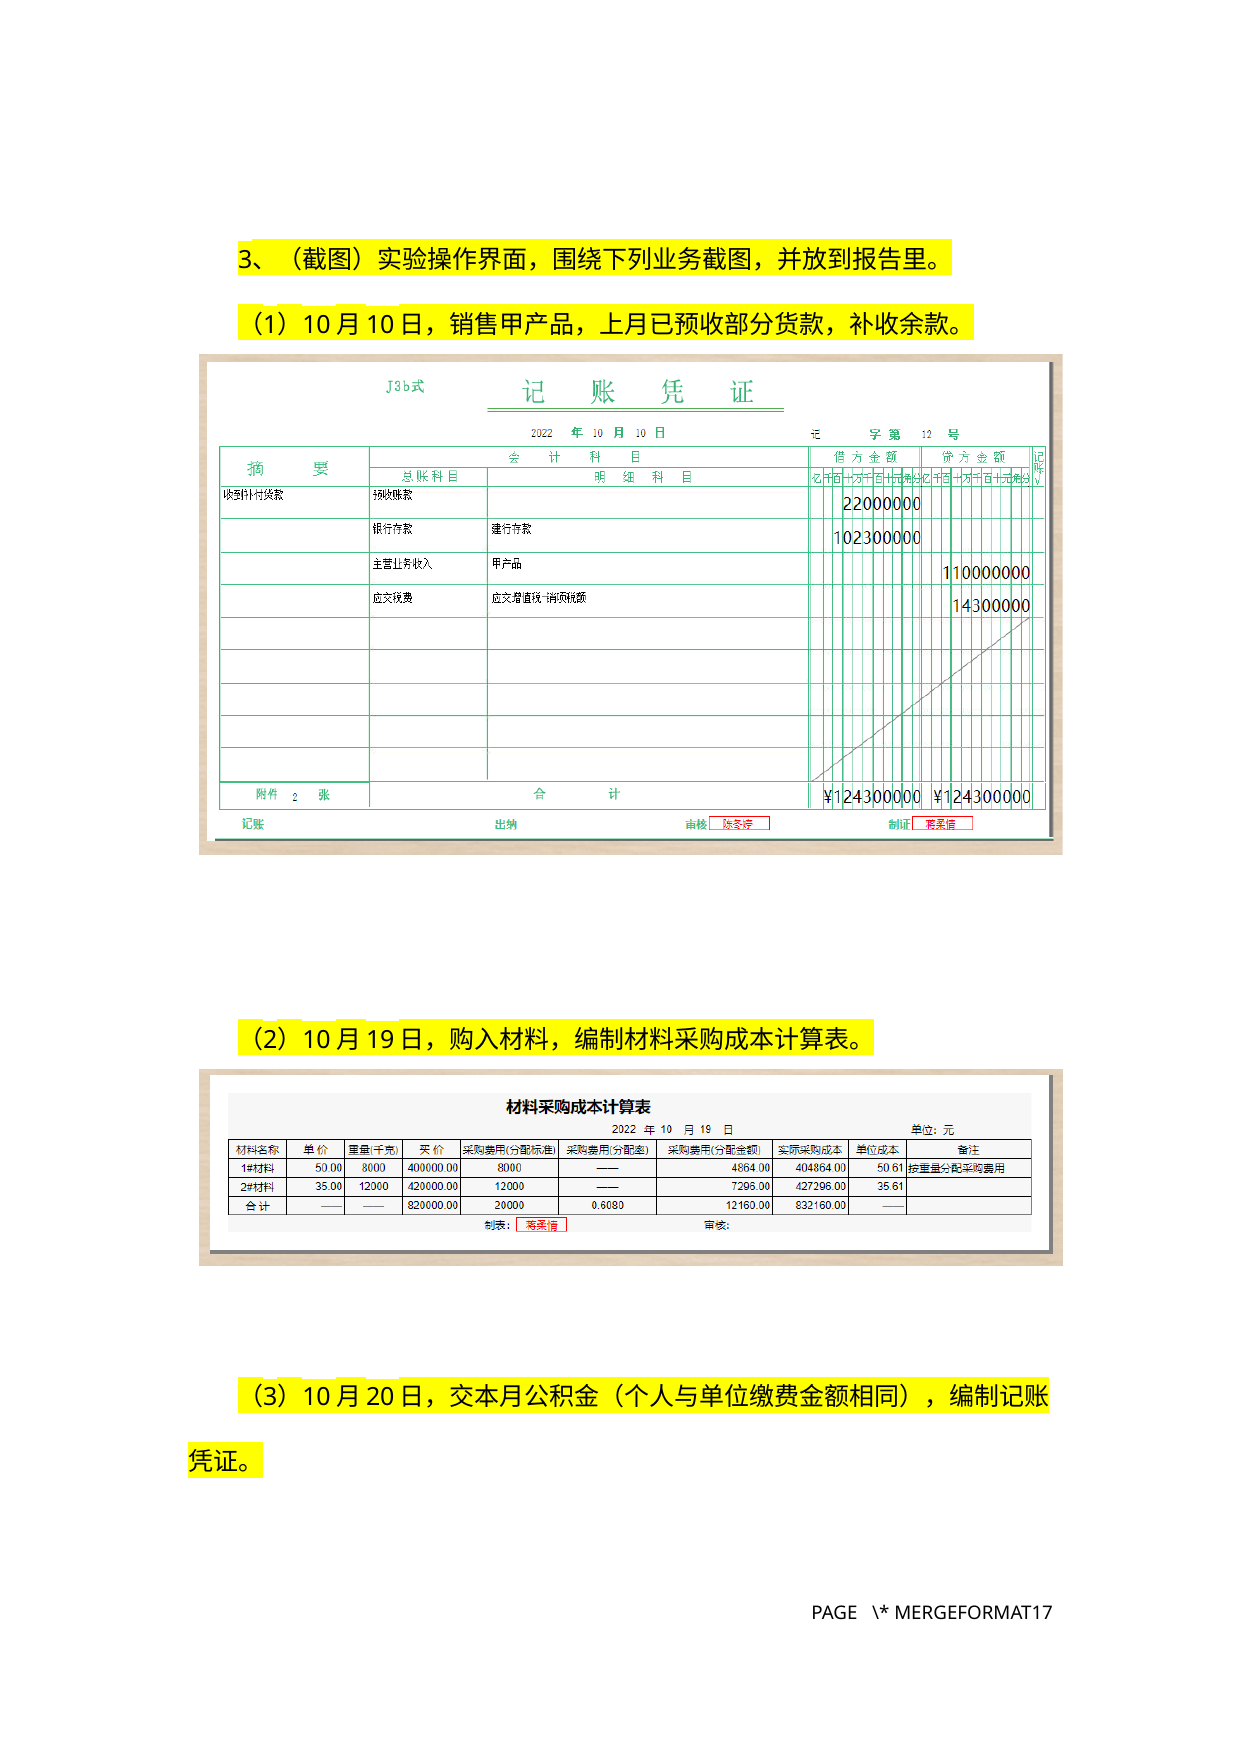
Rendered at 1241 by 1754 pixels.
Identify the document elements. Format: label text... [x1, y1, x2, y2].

text （1）10月10日，销售甲产品，上月已预收部分货款，补收余款。 [188, 290, 1053, 355]
text （2）10月19日，购入材料，编制材料采购成本计算表。 [188, 1005, 1053, 1070]
picture [199, 1069, 1063, 1266]
picture [199, 354, 1063, 855]
table_header [188, 355, 1075, 940]
table_header [188, 1070, 1075, 1362]
text 3、（截图）实验操作界面，围绕下列业务截图，并放到报告里。 [188, 225, 1053, 290]
text （3）10月20日，交本月公积金（个人与单位缴费金额相同），编制记账凭证。 [188, 1362, 1053, 1492]
